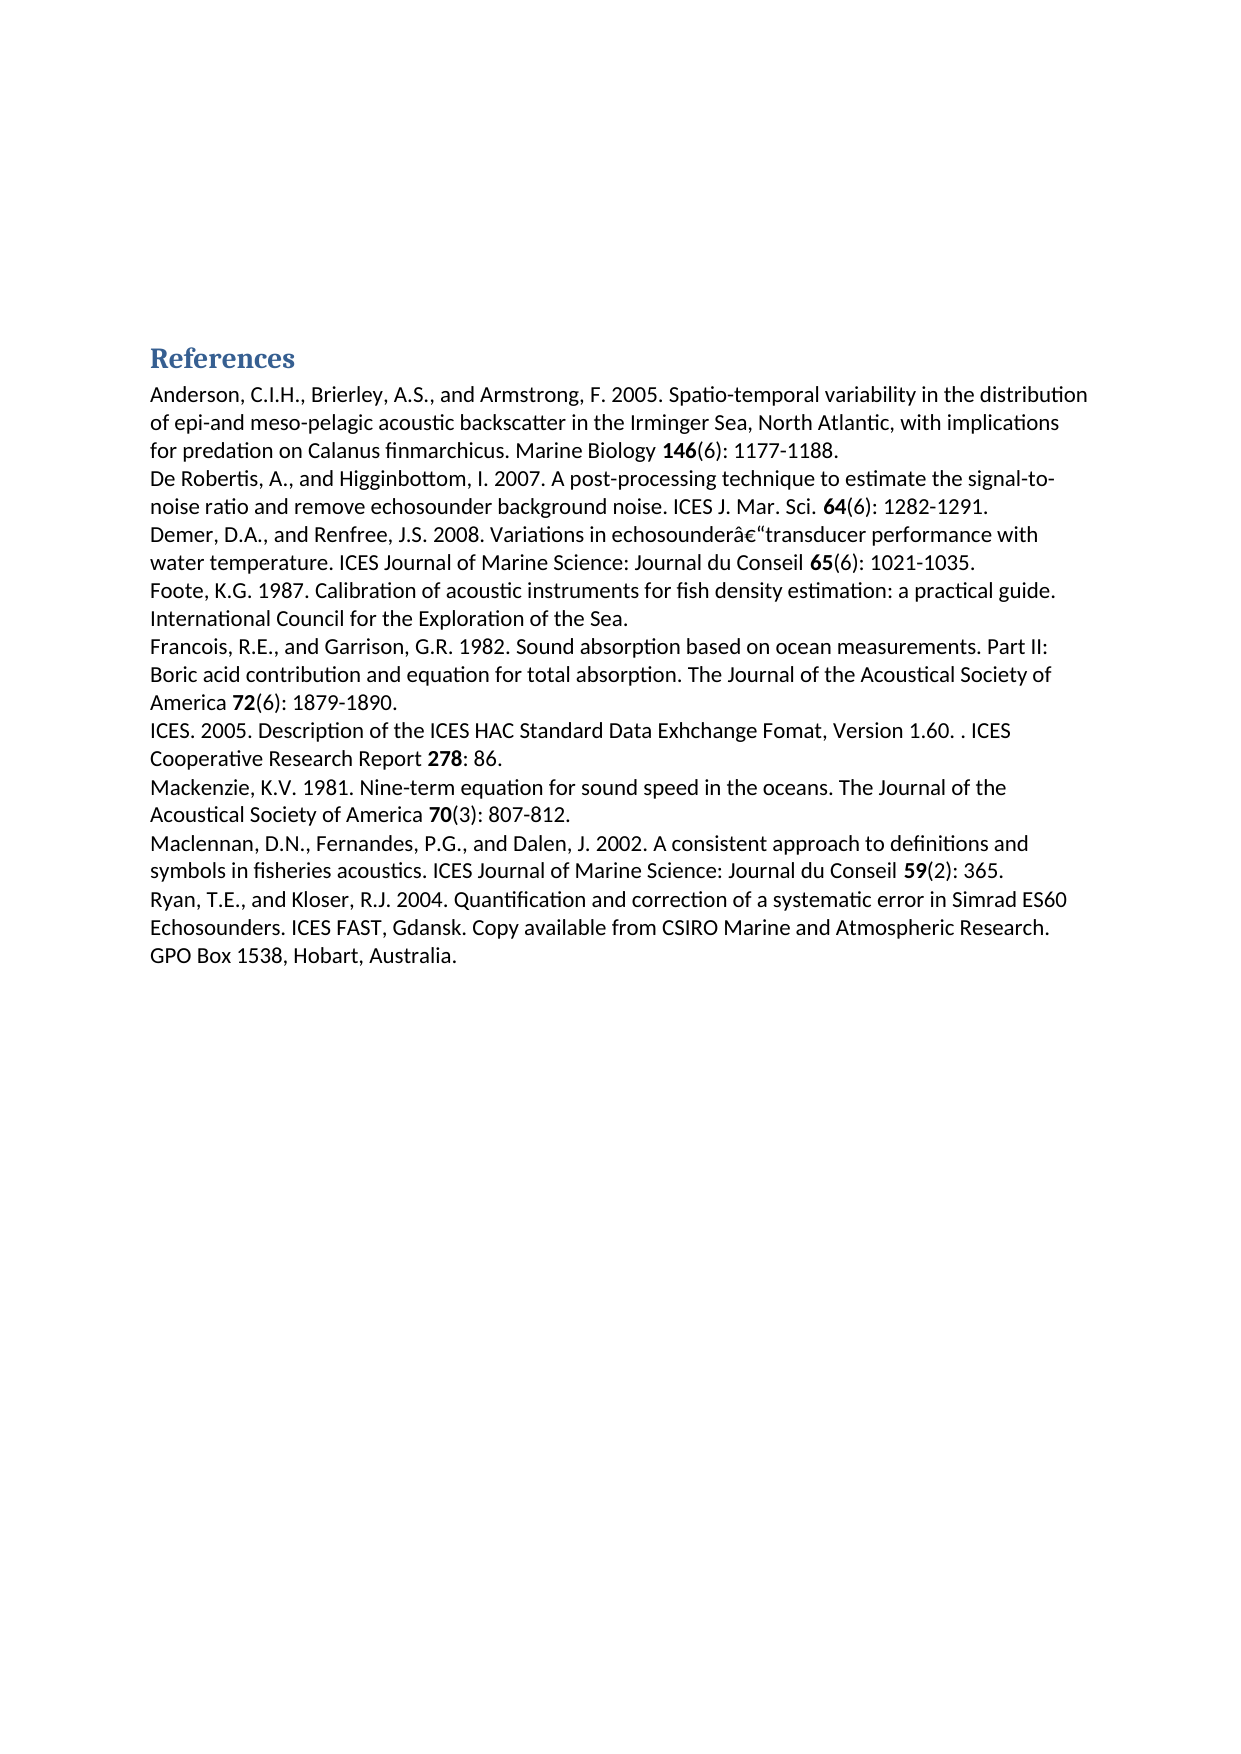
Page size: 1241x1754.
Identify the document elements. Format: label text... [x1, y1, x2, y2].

text Ryan, T.E., and Kloser, R.J. 2004. Quantification and correction of a systematic error in Simrad ES60 Echosounders. ICES FAST, Gdansk. Copy available from CSIRO Marine and Atmospheric Research. GPO Box 1538, Hobart, Australia. [150, 885, 1090, 969]
text Demer, D.A., and Renfree, J.S. 2008. Variations in echosounderâ€“transducer performance with water temperature. ICES Journal of Marine Science: Journal du Conseil 65(6): 1021-1035. [150, 520, 1090, 576]
text ICES. 2005. Description of the ICES HAC Standard Data Exhchange Fomat, Version 1.60. . ICES Cooperative Research Report 278: 86. [150, 717, 1090, 773]
subtitle References [150, 342, 1090, 375]
text Francois, R.E., and Garrison, G.R. 1982. Sound absorption based on ocean measurements. Part II: Boric acid contribution and equation for total absorption. The Journal of the Acoustical Society of America 72(6): 1879-1890. [150, 632, 1090, 717]
text De Robertis, A., and Higginbottom, I. 2007. A post-processing technique to estimate the signal-to-noise ratio and remove echosounder background noise. ICES J. Mar. Sci. 64(6): 1282-1291. [150, 464, 1090, 520]
text Mackenzie, K.V. 1981. Nine-term equation for sound speed in the oceans. The Journal of the Acoustical Society of America 70(3): 807-812. [150, 773, 1090, 829]
text Anderson, C.I.H., Brierley, A.S., and Armstrong, F. 2005. Spatio-temporal variability in the distribution of epi-and meso-pelagic acoustic backscatter in the Irminger Sea, North Atlantic, with implications for predation on Calanus finmarchicus. Marine Biology 146(6): 1177-1188. [150, 380, 1090, 464]
text Maclennan, D.N., Fernandes, P.G., and Dalen, J. 2002. A consistent approach to definitions and symbols in fisheries acoustics. ICES Journal of Marine Science: Journal du Conseil 59(2): 365. [150, 829, 1090, 885]
text Foote, K.G. 1987. Calibration of acoustic instruments for fish density estimation: a practical guide. International Council for the Exploration of the Sea. [150, 576, 1090, 632]
